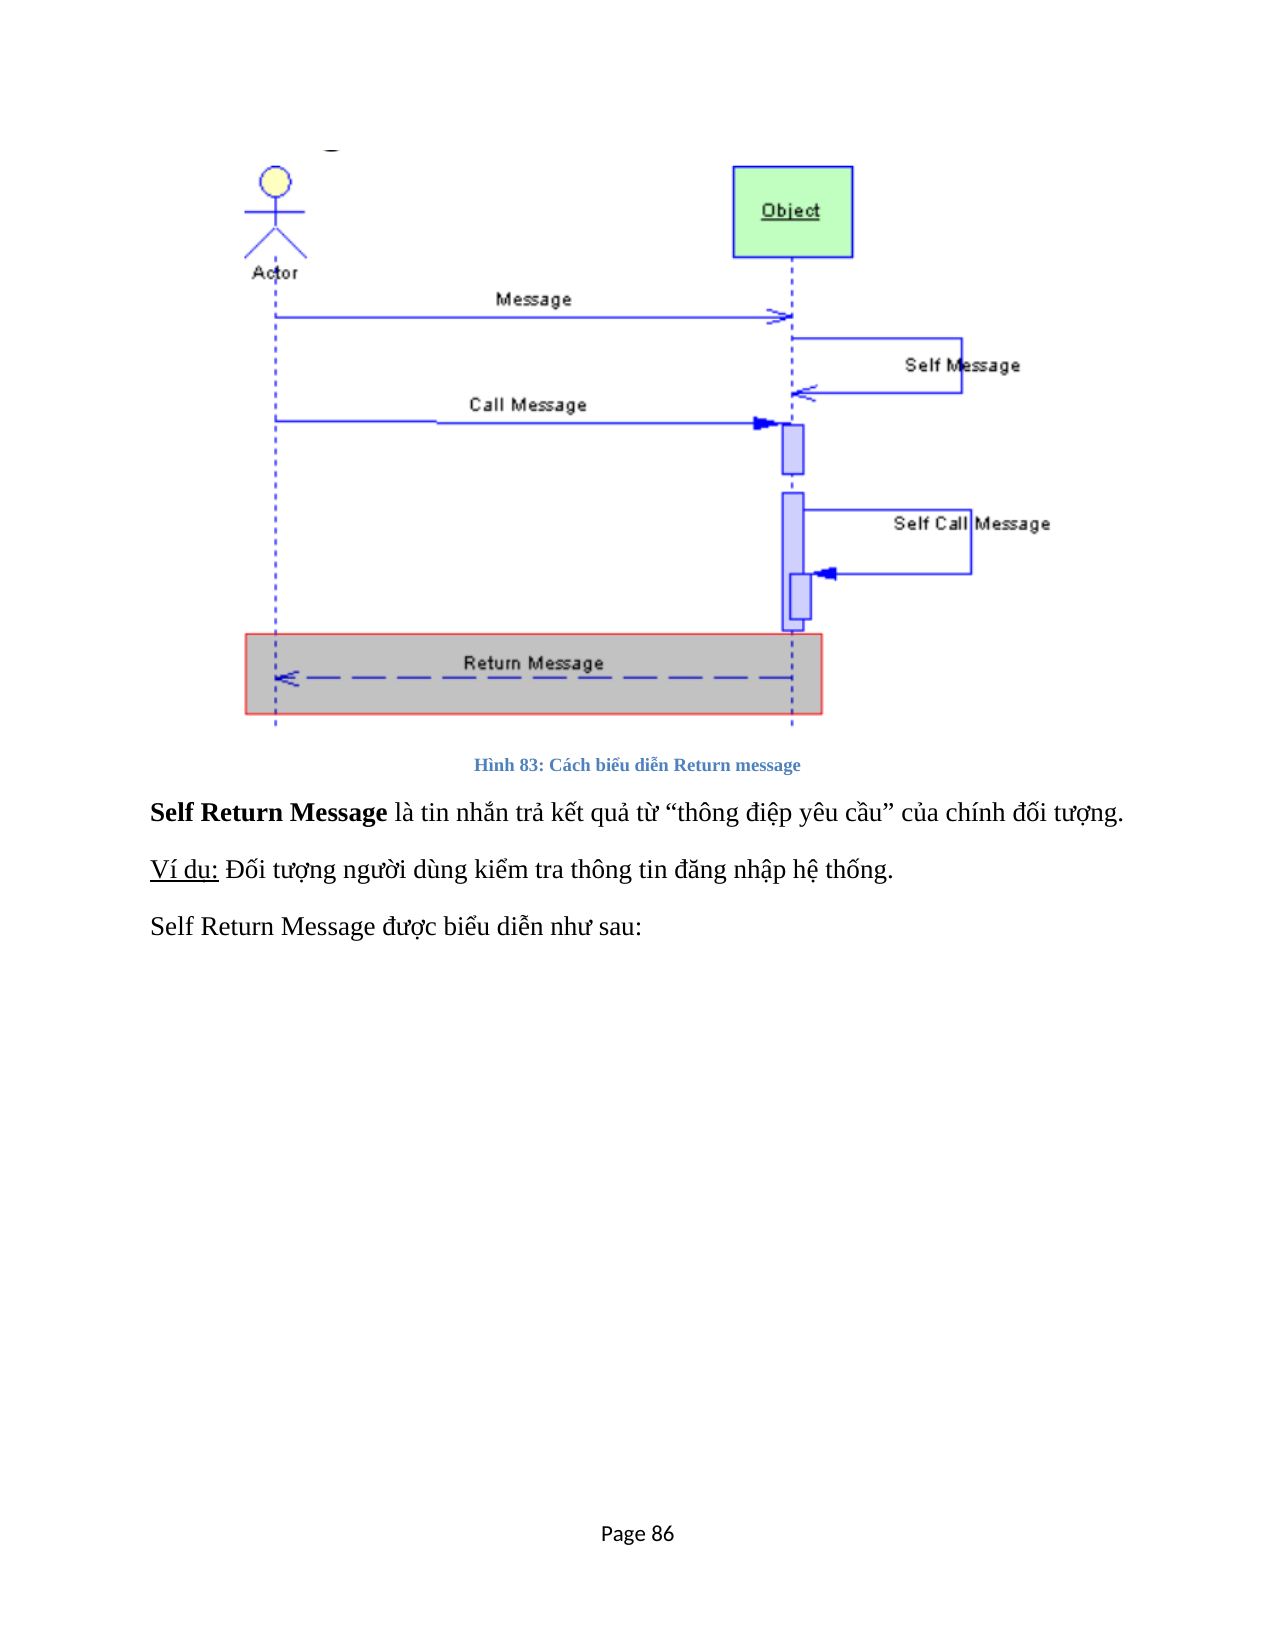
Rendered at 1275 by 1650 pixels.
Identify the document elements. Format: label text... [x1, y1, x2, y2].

text Self Return Message là tin nhắn trả kết quả từ “thông điệp yêu cầu” của chính đối tượng. [150, 797, 1125, 828]
text Self Return Message được biểu diễn như sau: [150, 910, 1125, 941]
text Ví dụ: Đối tượng người dùng kiểm tra thông tin đăng nhập hệ thống. [150, 853, 1125, 884]
picture [215, 150, 1060, 730]
